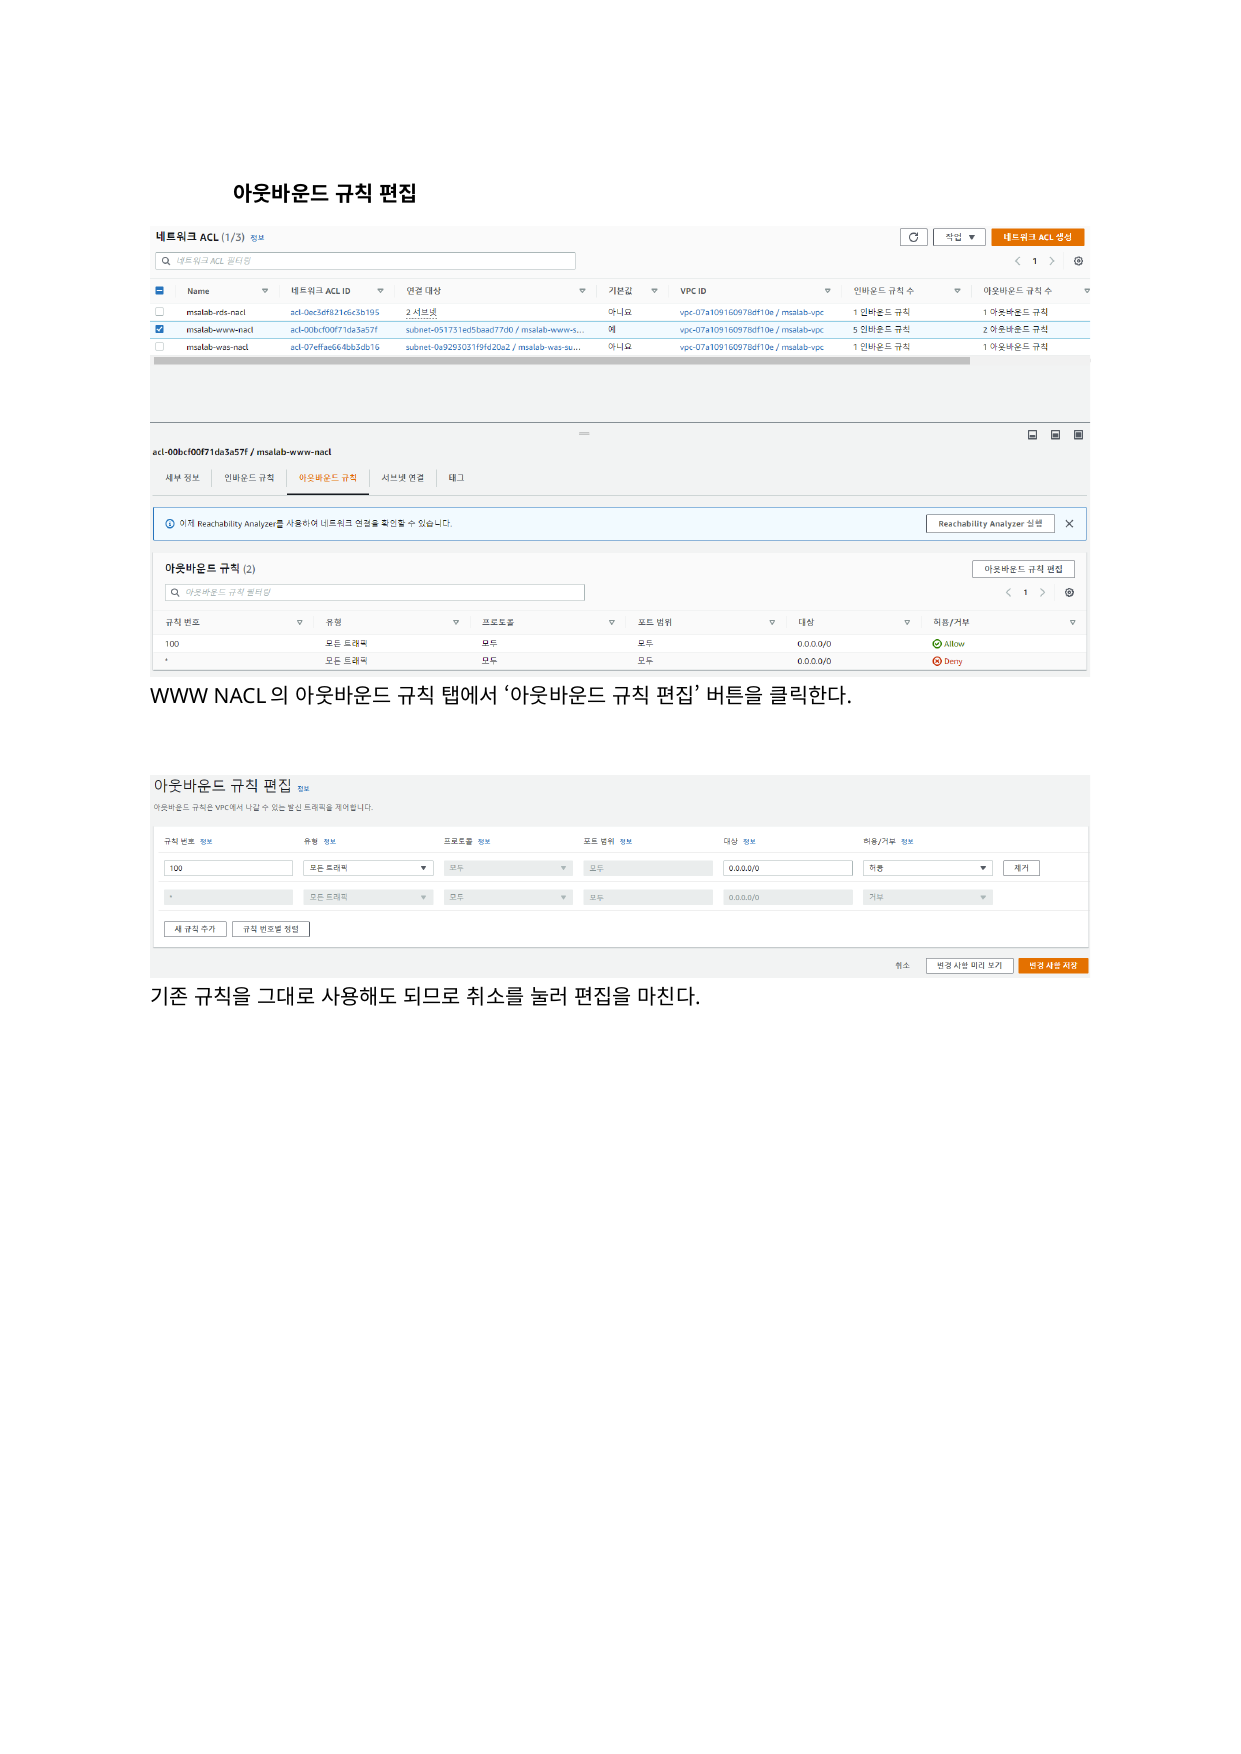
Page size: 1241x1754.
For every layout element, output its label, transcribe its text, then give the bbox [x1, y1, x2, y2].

text WWW NACL의 아웃바운드 규칙 탭에서 ‘아웃바운드 규칙 편집’ 버튼을 클릭한다. [150, 677, 1090, 709]
picture [150, 226, 1091, 677]
text 기존 규칙을 그대로 사용해도 되므로 취소를 눌러 편집을 마친다. [150, 978, 1090, 1010]
subtitle 아웃바운드 규칙 편집 [233, 177, 1090, 207]
picture [150, 775, 1091, 978]
